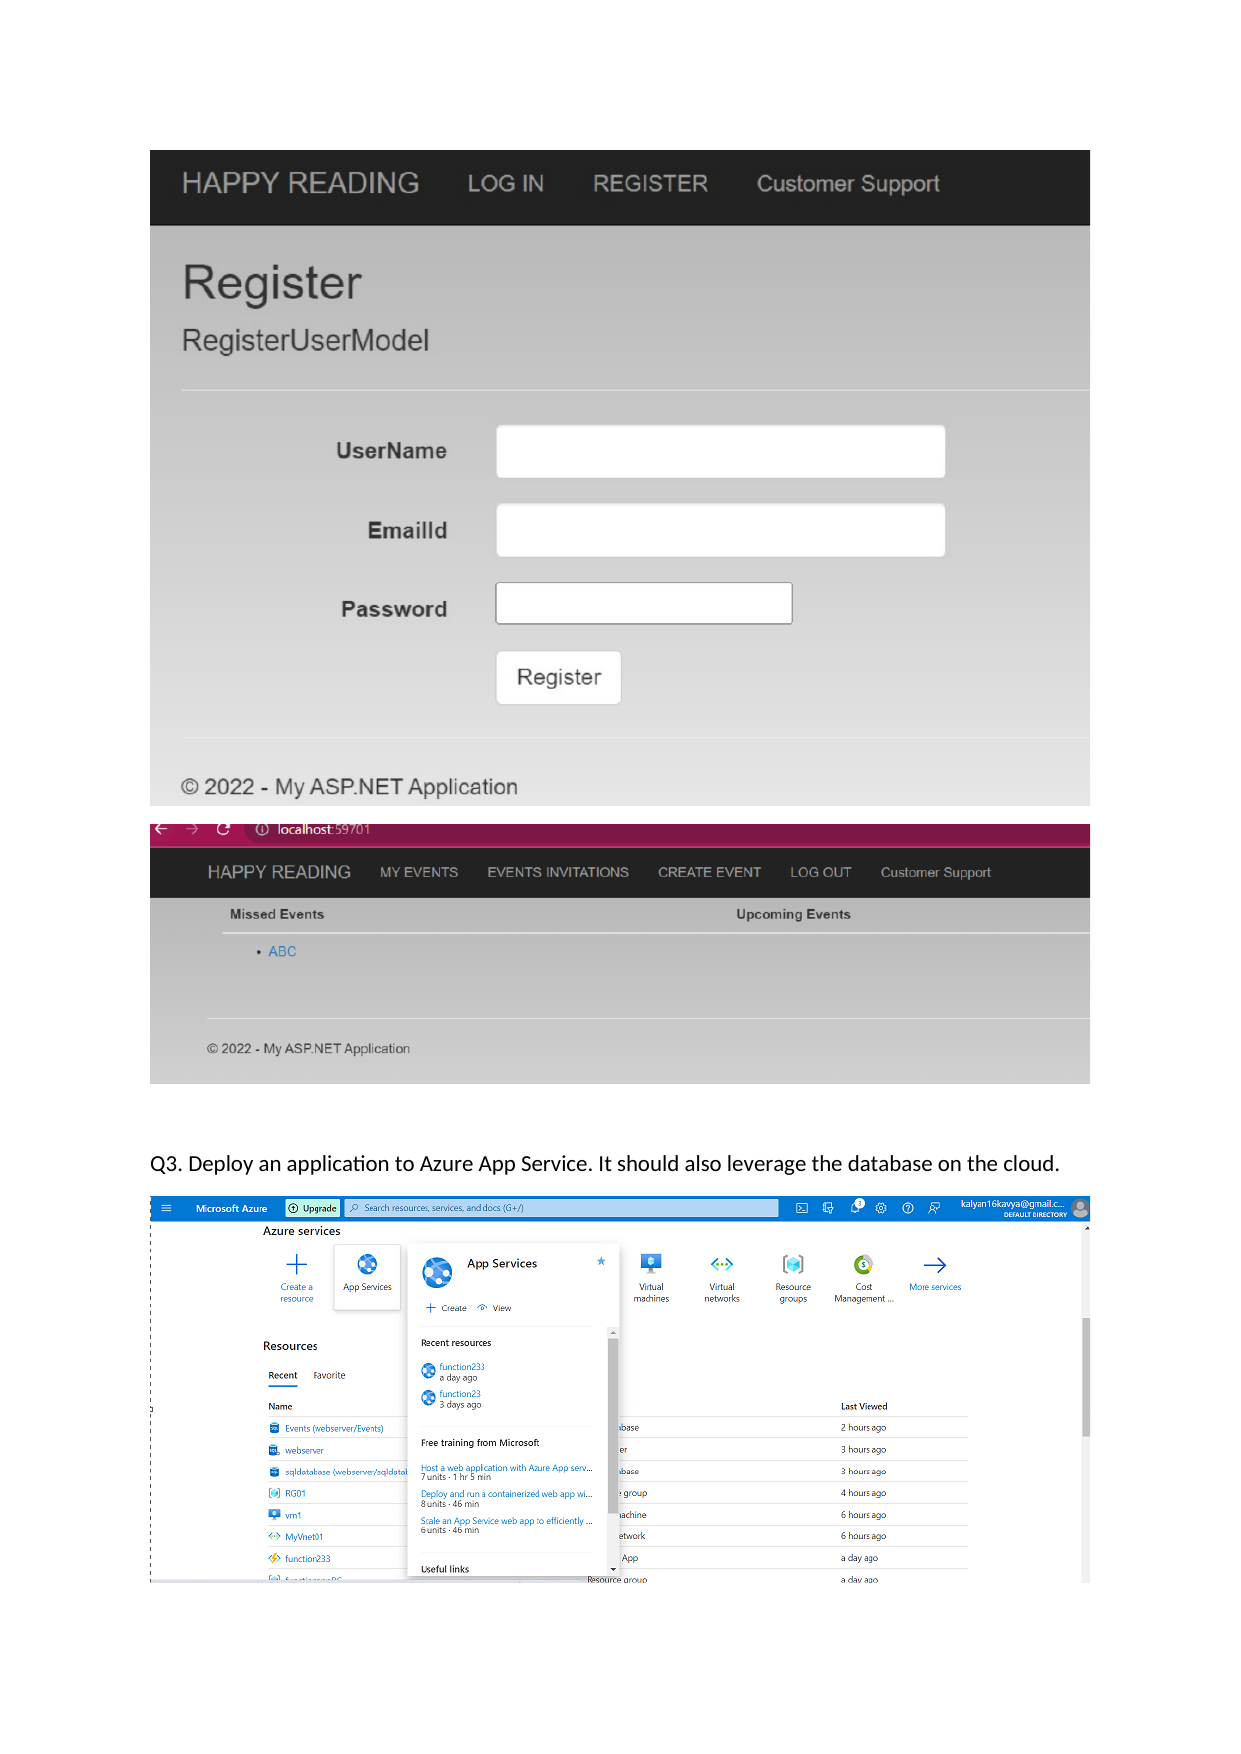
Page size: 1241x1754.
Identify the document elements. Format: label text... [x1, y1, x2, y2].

text Q3. Deploy an application to Azure App Service. It should also leverage the database on the cloud. [150, 1149, 1090, 1177]
picture [150, 1196, 1091, 1583]
picture [150, 823, 1091, 1084]
picture [150, 150, 1091, 806]
